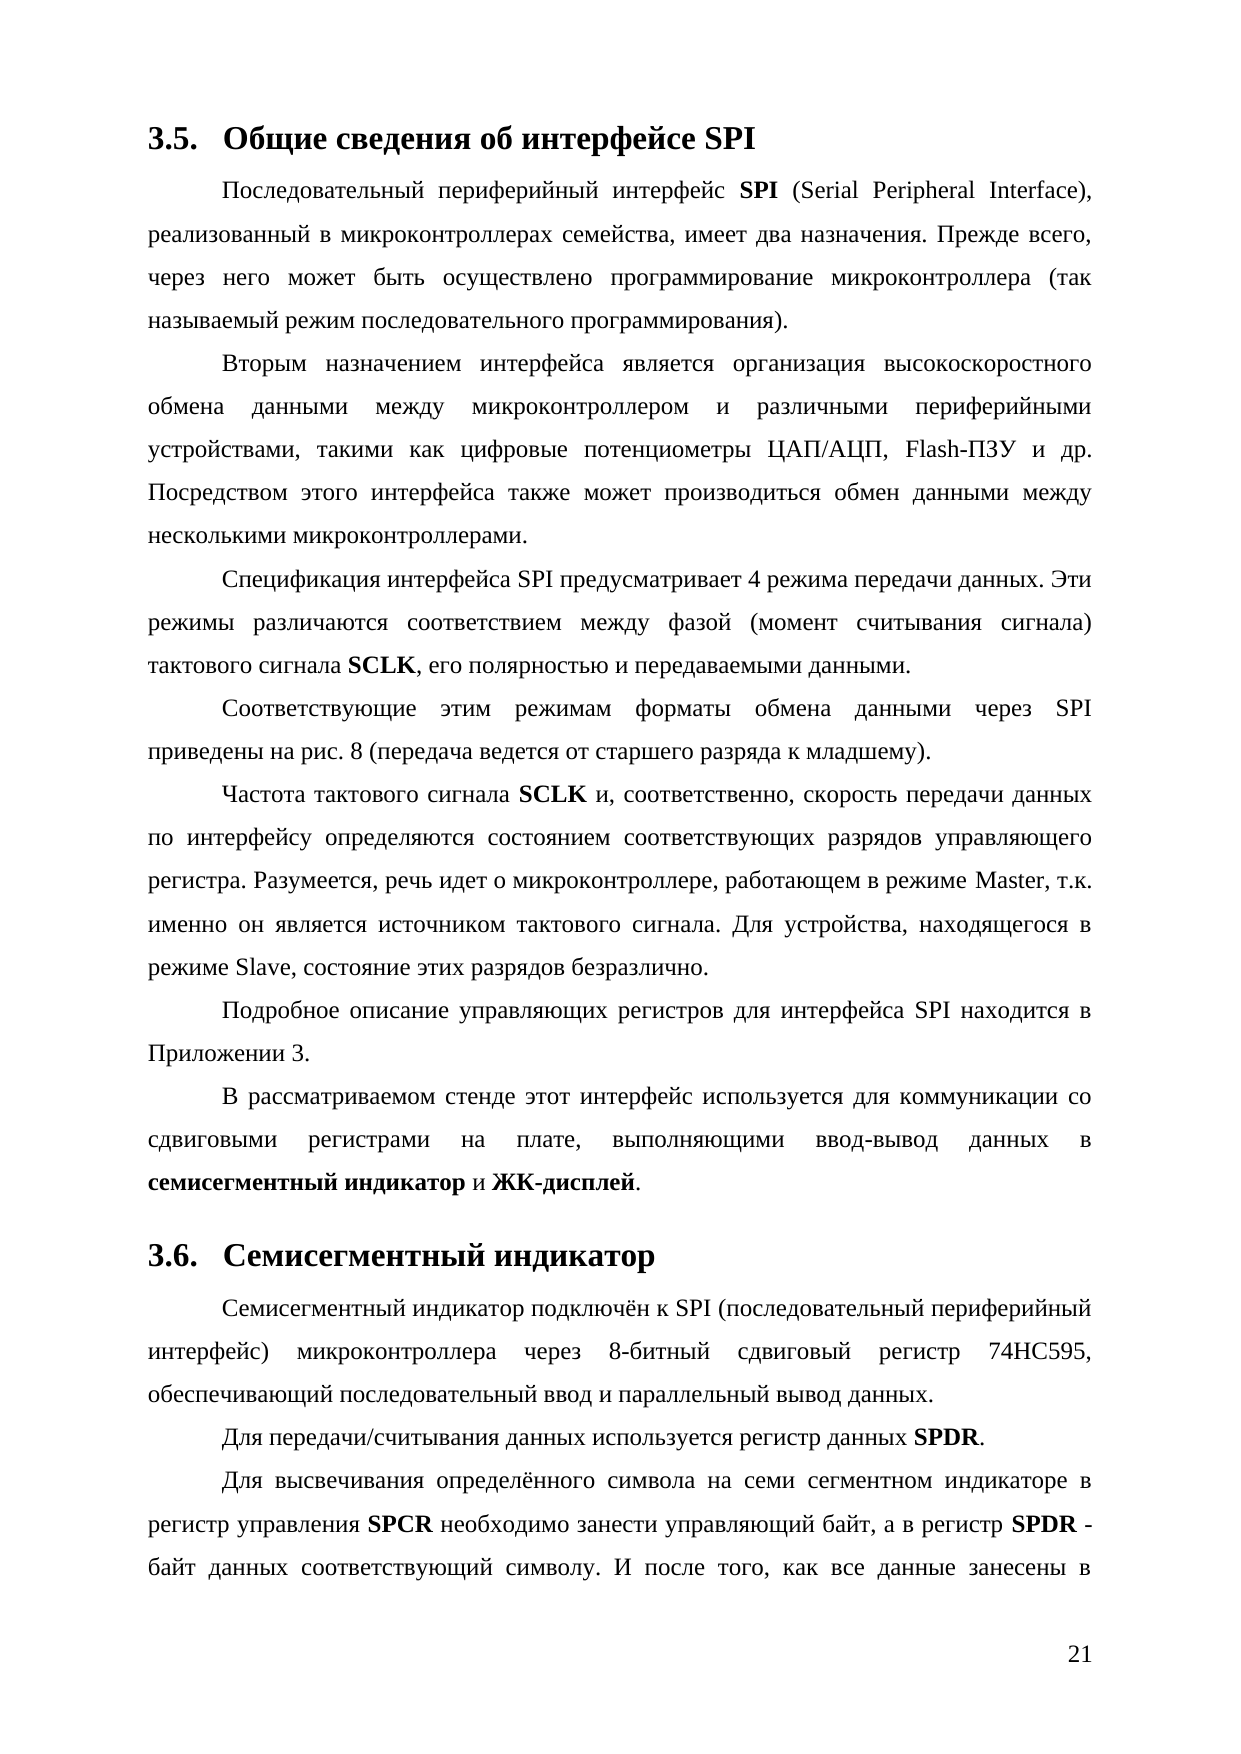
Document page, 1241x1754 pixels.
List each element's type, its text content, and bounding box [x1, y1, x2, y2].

text Частота тактового сигнала SCLK и, соответственно, скорость передачи данных по интерфейсу определяются состоянием соответствующих разрядов управляющего регистра. Разумеется, речь идет о микроконтроллере, работающем в режиме Master, т.к. именно он является источником тактового сигнала. Для устройства, находящегося в режиме Slave, состояние этих разрядов безразлично. [148, 779, 1092, 981]
text Подробное описание управляющих регистров для интерфейса SPI находится в Приложении 3. [148, 995, 1092, 1067]
text Для передачи/считывания данных используется регистр данных SPDR. [148, 1422, 1092, 1451]
text Последовательный периферийный интерфейс SPI (Serial Peripheral Interface), реализованный в микроконтроллерах семейства, имеет два назначения. Прежде всего, через него может быть осуществлено программирование микроконтроллера (так называемый режим последовательного программирования). [148, 176, 1092, 334]
text Семисегментный индикатор подключён к SPI (последовательный периферийный интерфейс) микроконтроллера через 8-битный сдвиговый регистр 74HC595, обеспечивающий последовательный ввод и параллельный вывод данных. [148, 1293, 1092, 1408]
text Спецификация интерфейса SPI предусматривает 4 режима передачи данных. Эти режимы различаются соответствием между фазой (момент считывания сигнала) тактового сигнала SCLK, его полярностью и передаваемыми данными. [148, 564, 1092, 679]
subtitle Общие сведения об интерфейсе SPI [148, 118, 1092, 156]
subtitle Семисегментный индикатор [148, 1236, 1092, 1274]
text Соответствующие этим режимам форматы обмена данными через SPI приведены на рис. 8 (передача ведется от старшего разряда к младшему). [148, 693, 1092, 765]
text Вторым назначением интерфейса является организация высокоскоростного обмена данными между микроконтроллером и различными периферийными устройствами, такими как цифровые потенциометры ЦАП/АЦП, Flash-ПЗУ и др. Посредством этого интерфейса также может производиться обмен данными между несколькими микроконтроллерами. [148, 348, 1092, 549]
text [148, 1466, 1092, 1581]
text В рассматриваемом стенде этот интерфейс используется для коммуникации со сдвиговыми регистрами на плате, выполняющими ввод-вывод данных в семисегментный индикатор и ЖК-дисплей. [148, 1081, 1092, 1196]
